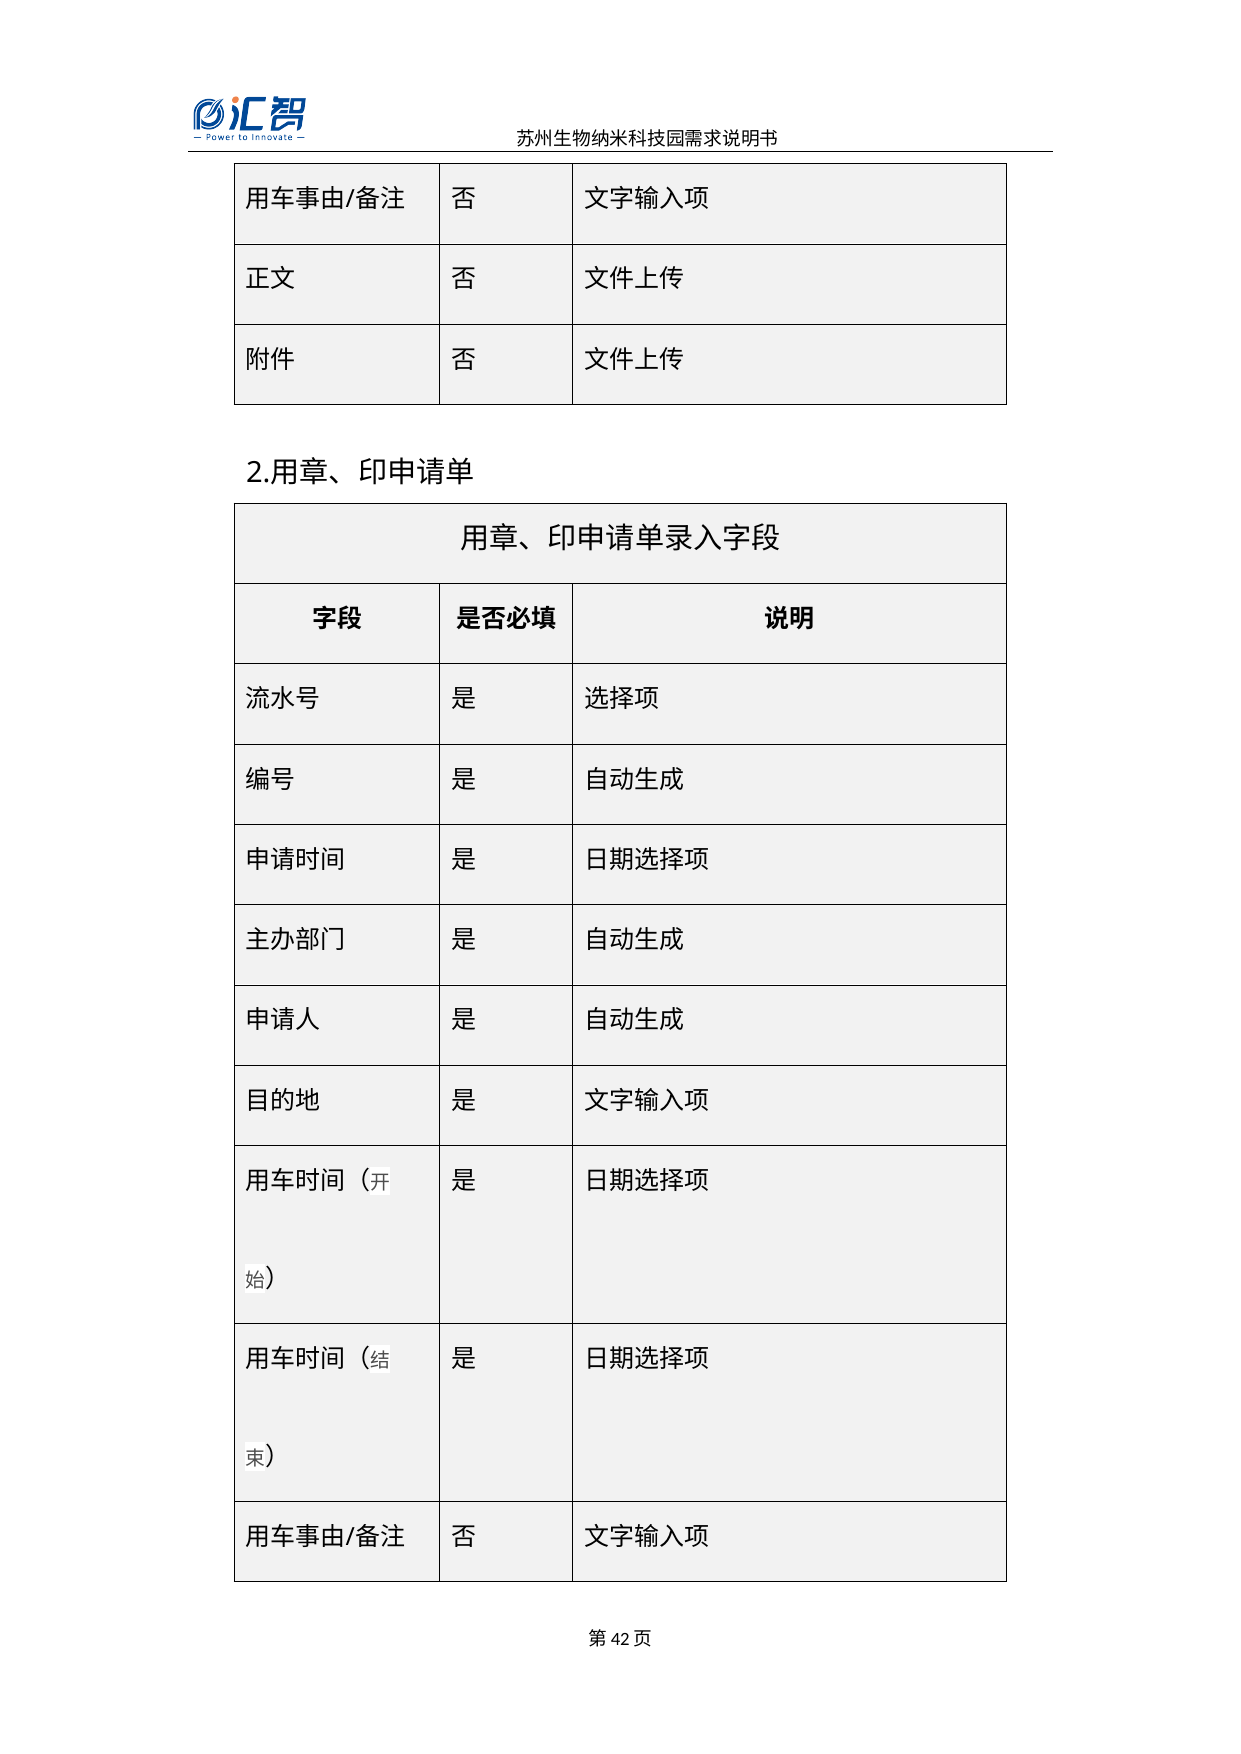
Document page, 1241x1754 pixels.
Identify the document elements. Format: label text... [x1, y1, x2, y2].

table_cell 否 [440, 245, 572, 324]
table_header 用章、印申请单录入字段 [235, 504, 1006, 583]
table_cell 文字输入项 [573, 1502, 1006, 1581]
table_cell 流水号 [235, 664, 439, 744]
table_cell 用车时间（结束） [235, 1324, 439, 1501]
table_cell 否 [440, 325, 572, 404]
table_cell 是 [440, 1324, 572, 1501]
table_cell 目的地 [235, 1066, 439, 1145]
table_cell 说明 [573, 584, 1006, 663]
table_cell 是否必填 [440, 584, 572, 663]
table_cell 是 [440, 1066, 572, 1145]
table_cell 日期选择项 [573, 1324, 1006, 1501]
table_cell 是 [440, 1146, 572, 1323]
table_cell 主办部门 [235, 905, 439, 984]
table_cell 是 [440, 745, 572, 824]
table_cell 字段 [235, 584, 439, 663]
table_cell 用车事由/备注 [235, 1502, 439, 1581]
table_cell 附件 [235, 325, 439, 404]
table_cell 文字输入项 [573, 1066, 1006, 1145]
table_cell 自动生成 [573, 905, 1006, 984]
table_cell 日期选择项 [573, 825, 1006, 904]
table_cell 自动生成 [573, 986, 1006, 1065]
table_cell 文字输入项 [573, 164, 1006, 243]
table_cell 用车事由/备注 [235, 164, 439, 243]
table_cell 自动生成 [573, 745, 1006, 824]
table_cell 用车时间（开始） [235, 1146, 439, 1323]
table_cell 是 [440, 986, 572, 1065]
table_cell 编号 [235, 745, 439, 824]
table_cell 文件上传 [573, 245, 1006, 324]
table_cell 正文 [235, 245, 439, 324]
table_cell 日期选择项 [573, 1146, 1006, 1323]
table_cell 选择项 [573, 664, 1006, 744]
table_cell 是 [440, 664, 572, 744]
table_cell 申请人 [235, 986, 439, 1065]
table_cell 是 [440, 905, 572, 984]
list 用章、印申请单 [187, 438, 1053, 503]
table_cell 文件上传 [573, 325, 1006, 404]
table_cell 否 [440, 164, 572, 243]
table_cell 申请时间 [235, 825, 439, 904]
table_cell 否 [440, 1502, 572, 1581]
picture [187, 88, 313, 146]
table_cell 是 [440, 825, 572, 904]
